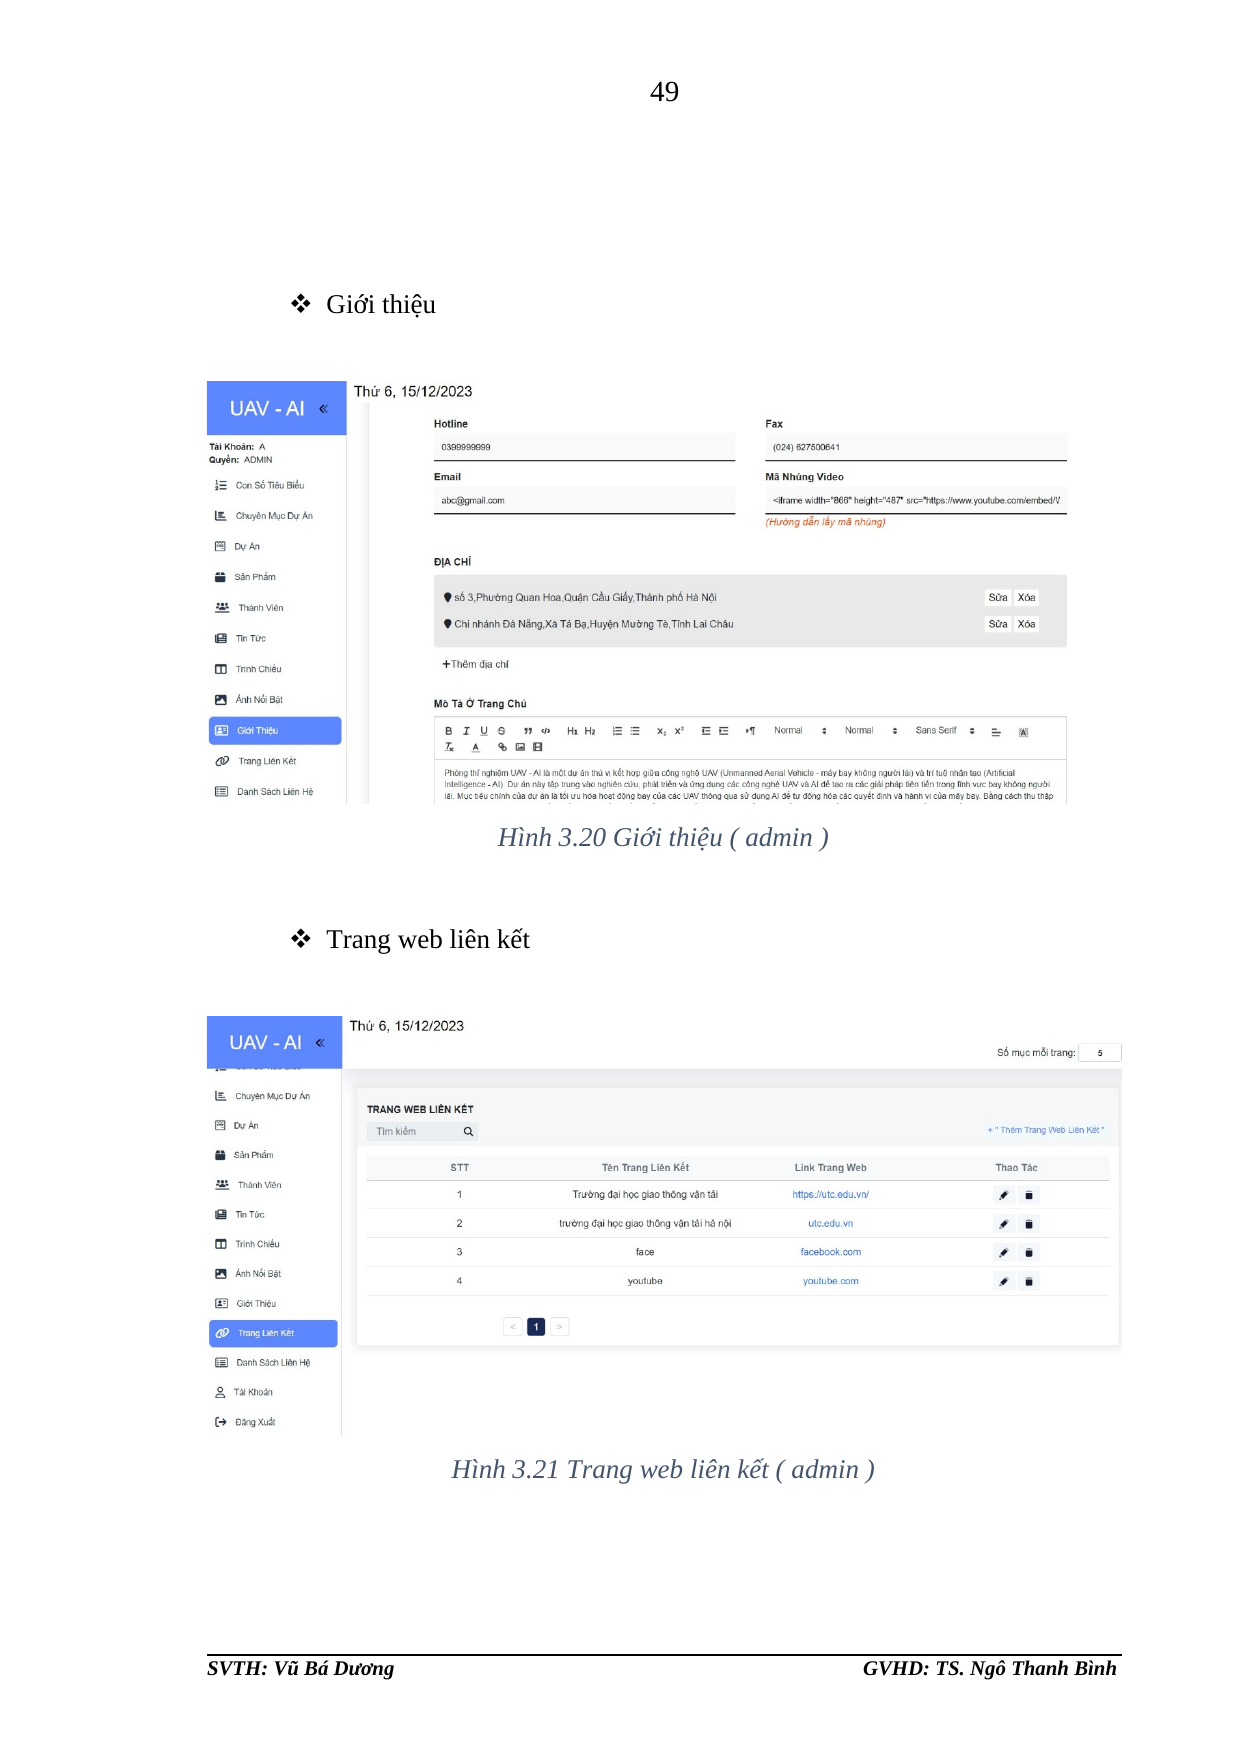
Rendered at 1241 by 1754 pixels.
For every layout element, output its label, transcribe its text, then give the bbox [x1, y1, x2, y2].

list Giới thiệu [289, 288, 1122, 319]
picture [206, 381, 1123, 804]
picture [206, 1016, 1123, 1436]
list Trang web liên kết [289, 923, 1122, 954]
